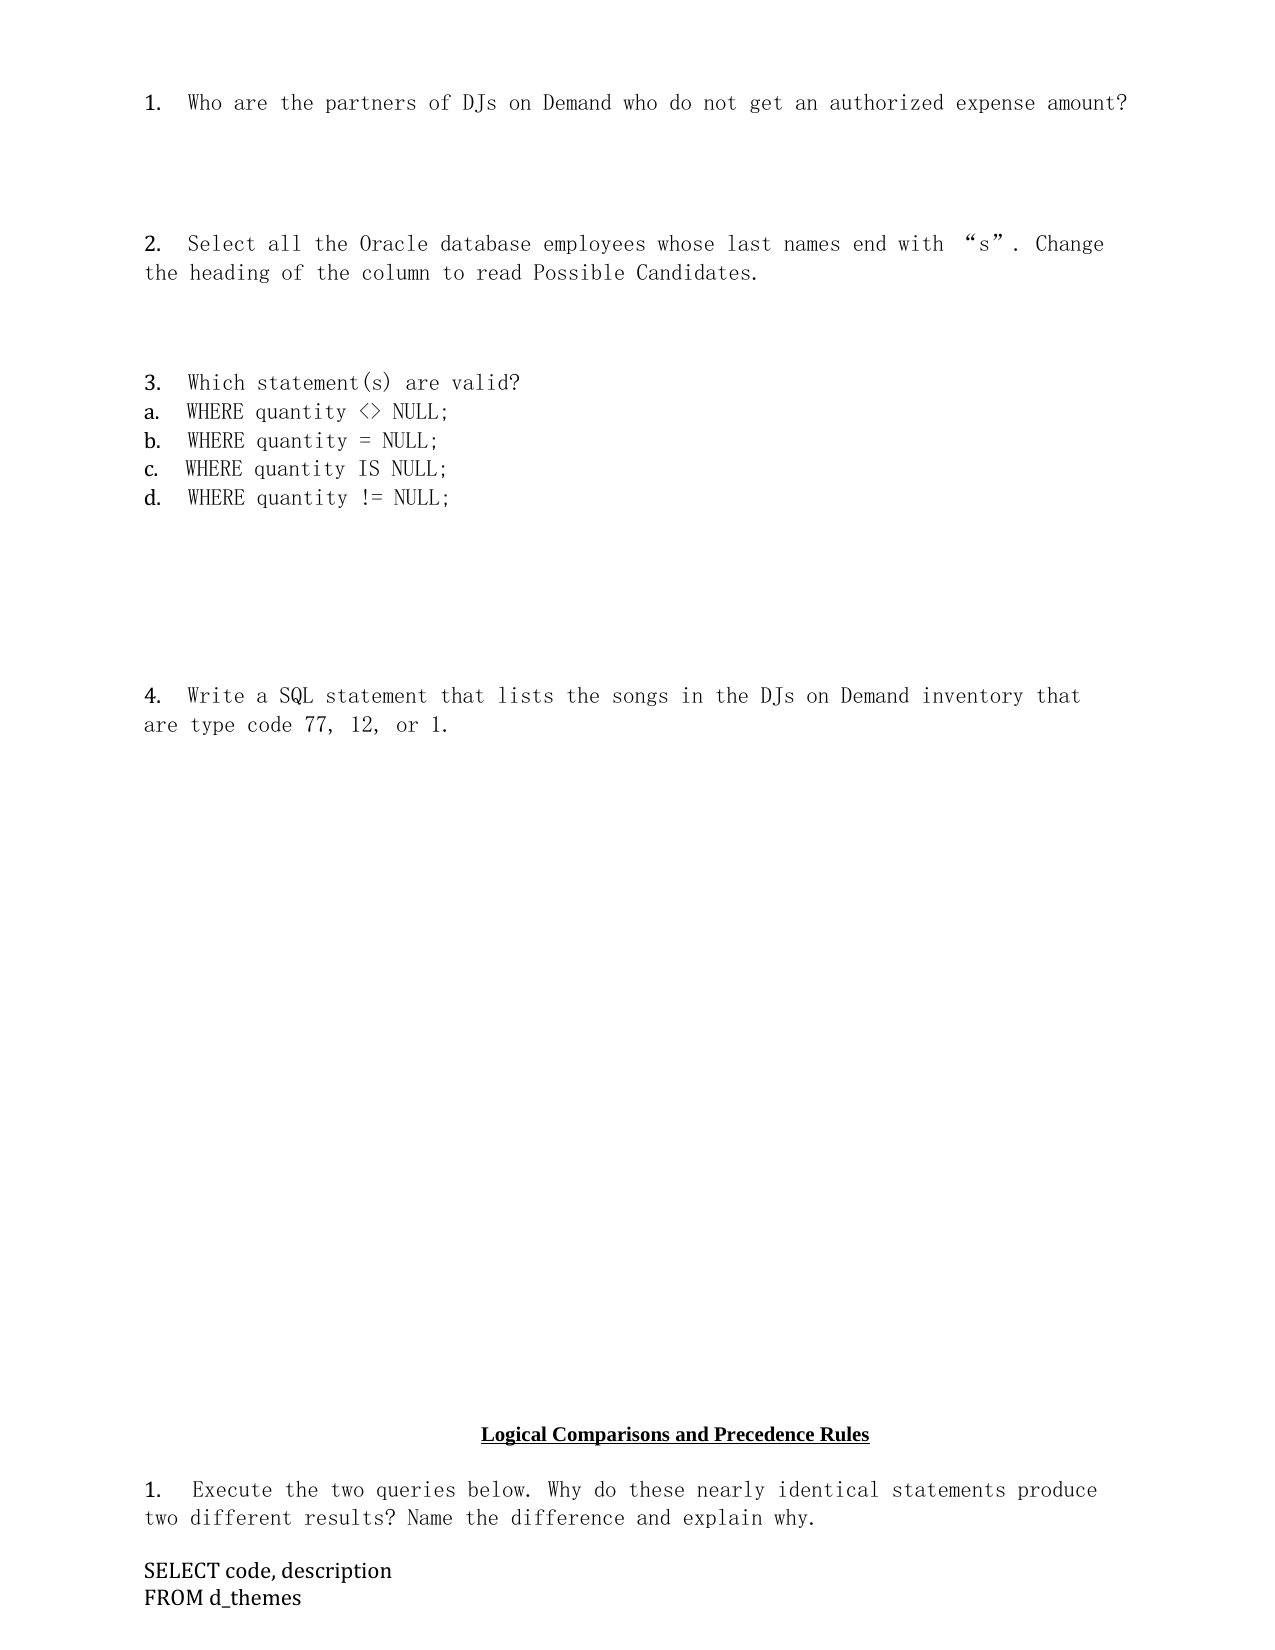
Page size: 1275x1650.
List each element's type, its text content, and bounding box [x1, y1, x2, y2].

list Execute the two queries below. Why do these nearly identical statements produce two different results? Name the difference and explain why. [143, 1475, 1108, 1529]
text SELECT code, description FROM d_themes [143, 1557, 445, 1611]
list Which statement(s) are valid? [143, 368, 1144, 396]
list WHERE quantity <> NULL; [143, 396, 1144, 424]
list Who are the partners of DJs on Demand who do not get an authorized expense amount? [143, 88, 1144, 116]
list WHERE quantity != NULL; [143, 482, 1144, 510]
subtitle Logical Comparisons and Precedence Rules [143, 1422, 869, 1446]
list Select all the Oracle database employees whose last names end with “s”. Change the heading of the column to read Possible Candidates. [143, 229, 1108, 283]
list WHERE quantity IS NULL; [143, 454, 1144, 482]
list WHERE quantity = NULL; [143, 425, 1144, 453]
list Write a SQL statement that lists the songs in the DJs on Demand inventory that are type code 77, 12, or 1. [143, 681, 1108, 735]
